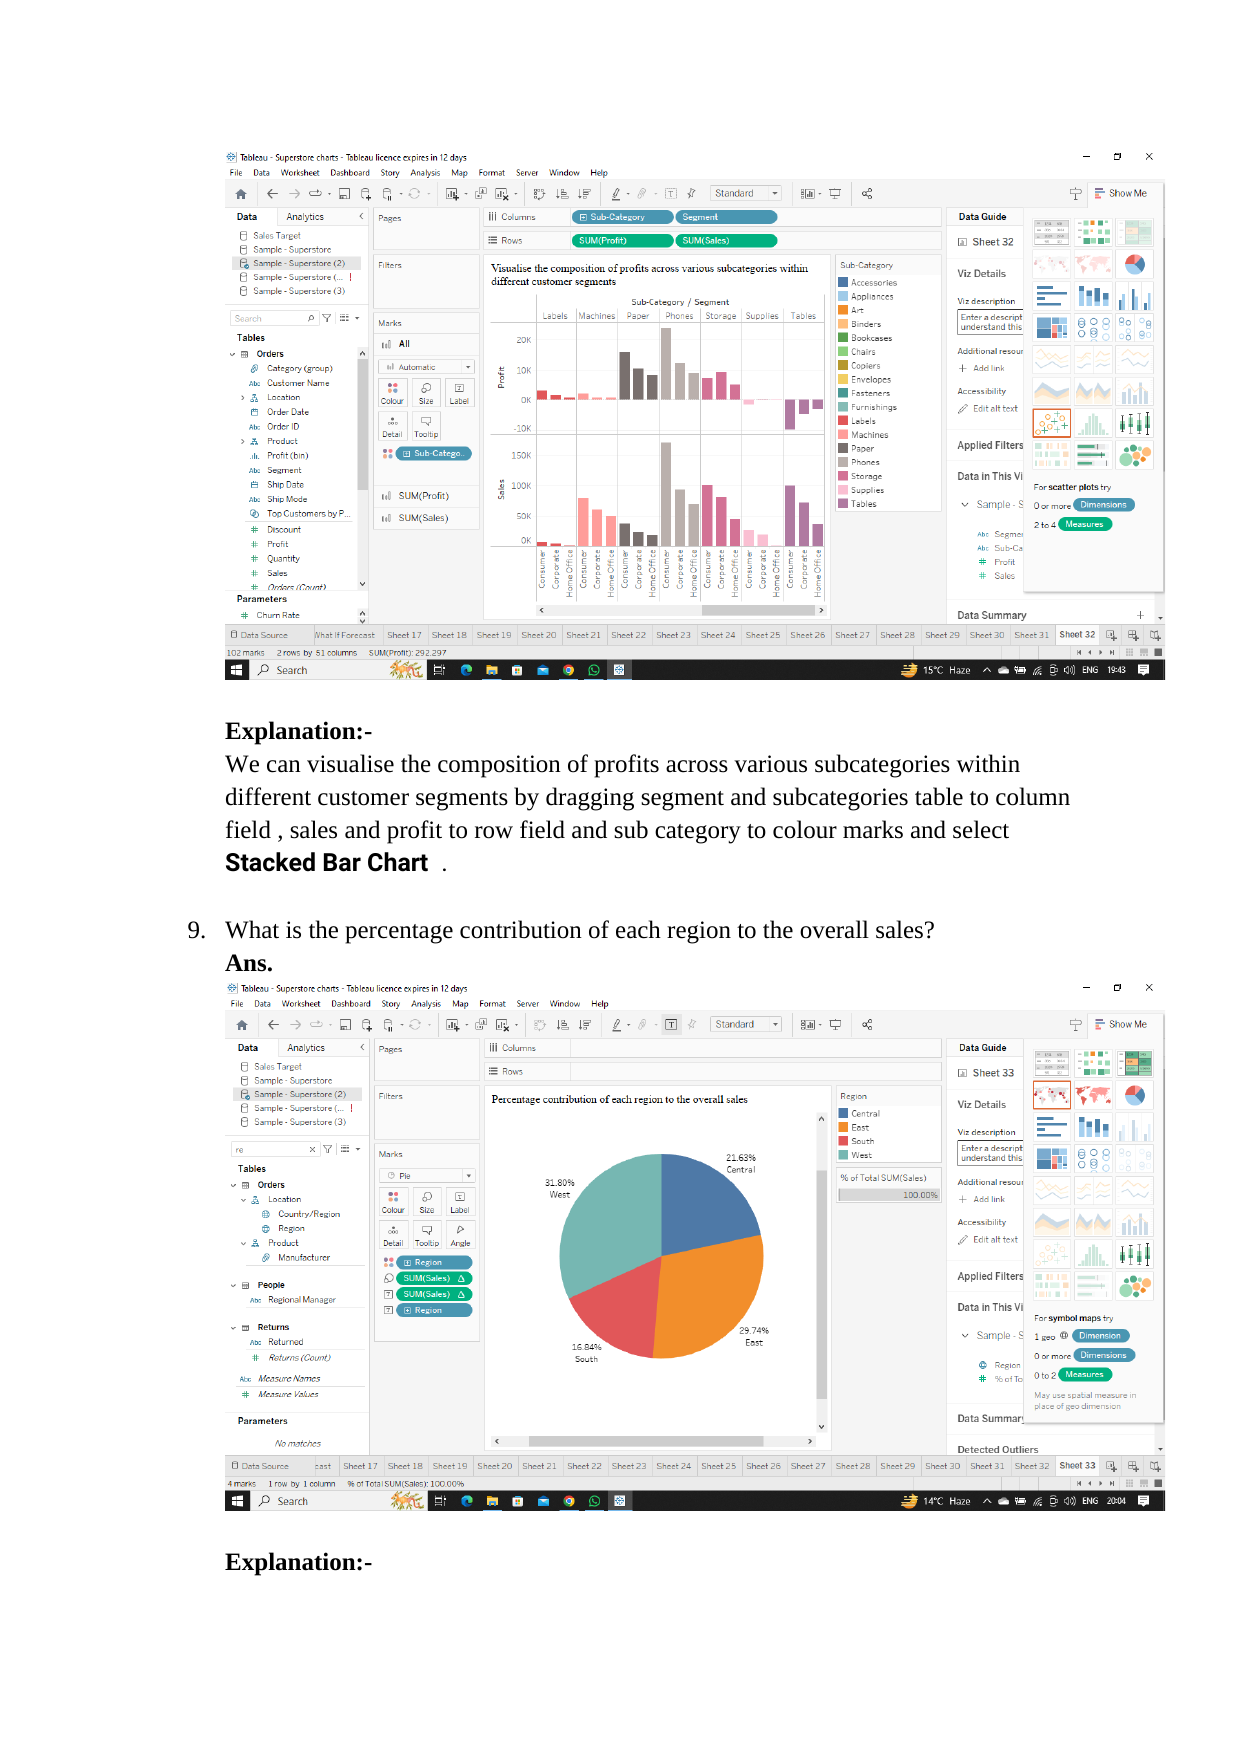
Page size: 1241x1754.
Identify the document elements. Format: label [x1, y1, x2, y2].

list [187, 150, 1090, 878]
picture [225, 981, 1166, 1511]
list [187, 915, 1090, 1576]
picture [225, 150, 1166, 680]
